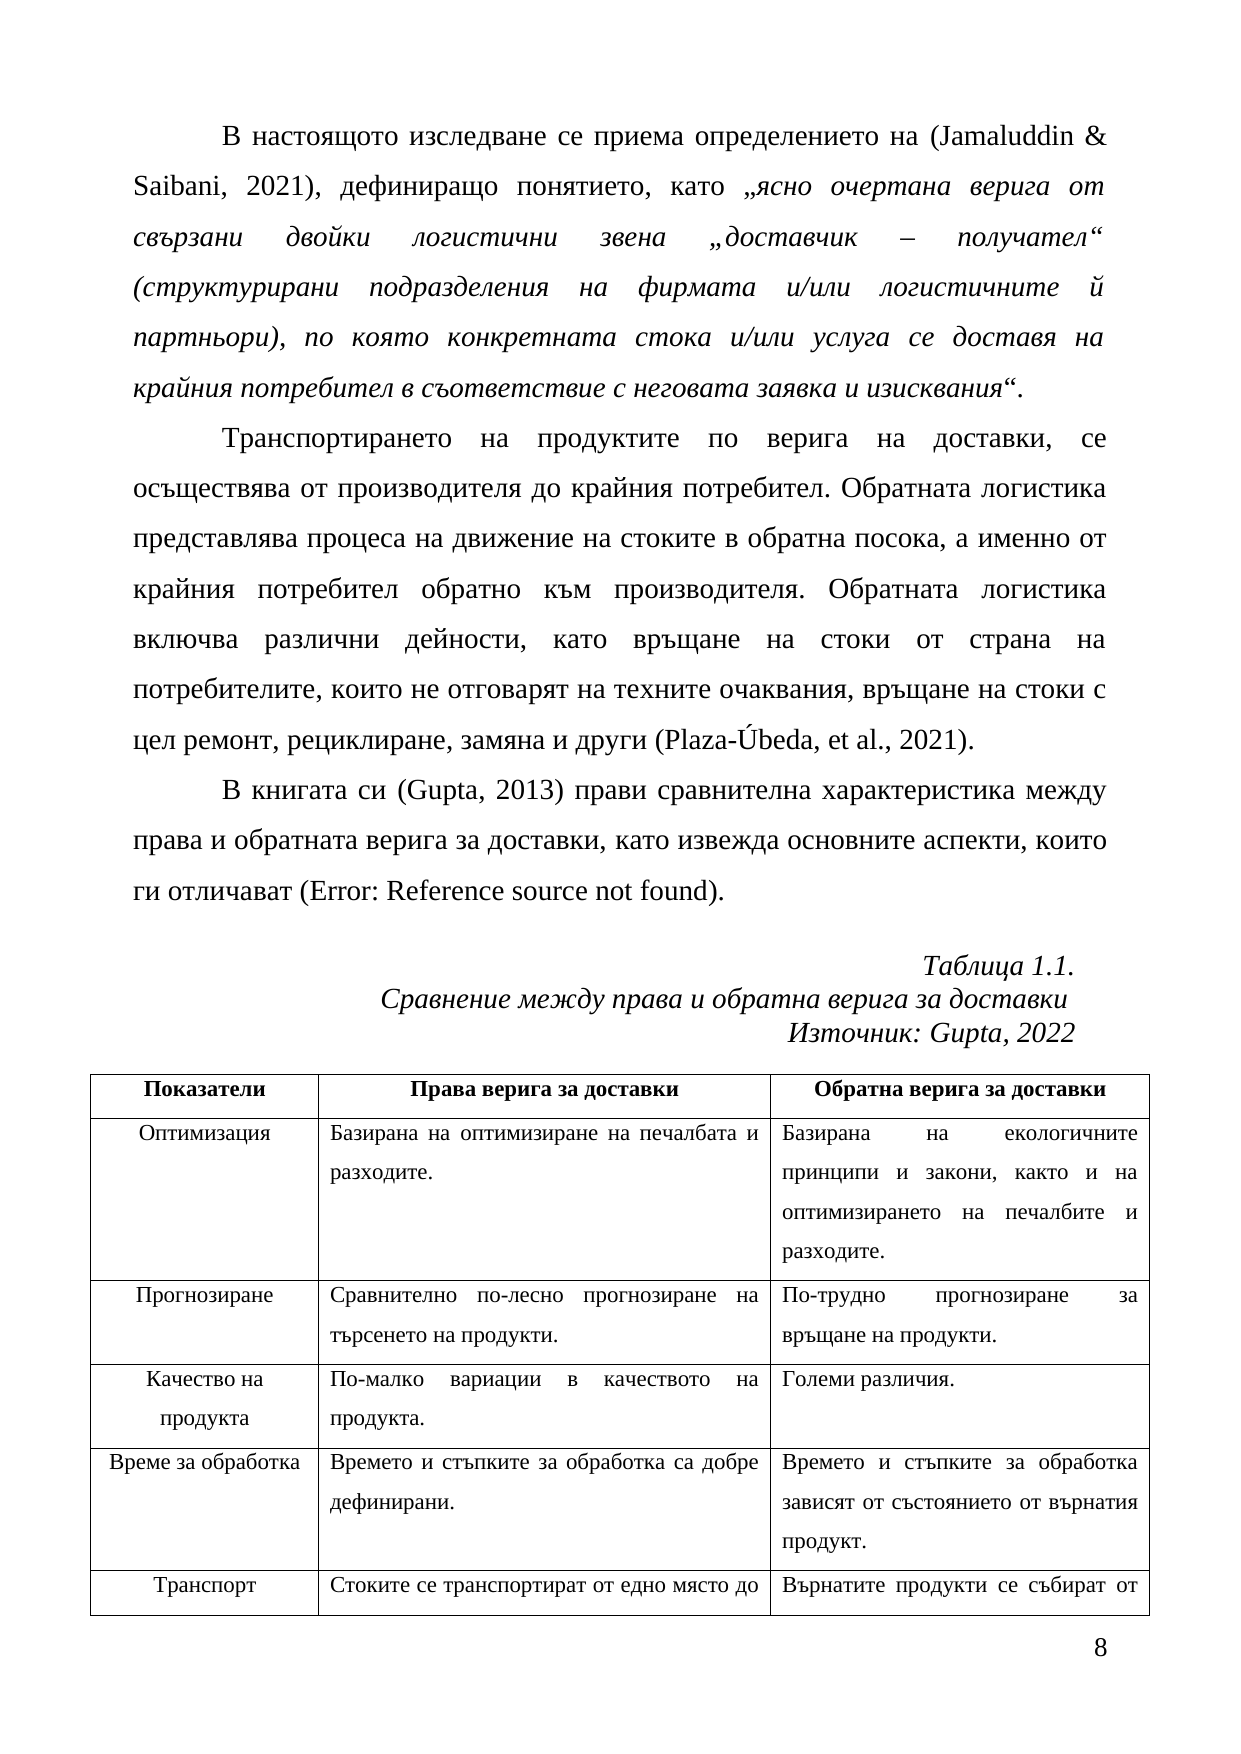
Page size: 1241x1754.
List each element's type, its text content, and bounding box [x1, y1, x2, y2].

table_cell Оптимизация [91, 1119, 318, 1280]
text В настоящото изследване се приема определението на , дефиниращо понятието, като „ясно очертана верига от свързани двойки логистични звена „доставчик – получател“ (структурирани подразделения на фирмата и/или логистичните й партньори), по която конкретната стока и/или услуга се доставя на крайния потребител в съответствие с неговата заявка и изисквания“. [133, 118, 1107, 403]
text В книгата си прави сравнителна характеристика между права и обратната верига за доставки, като извежда основните аспекти, които ги отличават (Таблица 1.1). [133, 772, 1107, 906]
title Таблица 1.1. Сравнение между права и обратна верига за доставки Източник: Gupta, 2022 [192, 948, 1078, 1049]
table_cell Сравнително по-лесно прогнозиране на търсенето на продукти. [319, 1281, 770, 1364]
table_cell Прогнозиране [91, 1281, 318, 1364]
table_cell Качество на продукта [91, 1365, 318, 1447]
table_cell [319, 1571, 770, 1614]
table_header Обратна верига за доставки [771, 1075, 1149, 1118]
table_cell Транспорт [91, 1571, 318, 1614]
table_cell По-трудно прогнозиране за връщане на продукти. [771, 1281, 1149, 1364]
table_cell Времето и стъпките за обработка зависят от състоянието от върнатия продукт. [771, 1449, 1149, 1570]
table_cell Базирана на екологичните принципи и закони, както и на оптимизирането на печалбите и разходите. [771, 1119, 1149, 1280]
table_header Права верига за доставки [319, 1075, 770, 1118]
table_cell Големи различия. [771, 1365, 1149, 1447]
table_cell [771, 1571, 1149, 1614]
table_cell Време за обработка [91, 1449, 318, 1570]
text Транспортирането на продуктите по верига на доставки, се осъществява от производителя до крайния потребител. Обратната логистика представлява процеса на движение на стоките в обратна посока, а именно от крайния потребител обратно към производителя. Обратната логистика включва различни дейности, като връщане на стоки от страна на потребителите, които не отговарят на техните очаквания, връщане на стоки с цел ремонт, рециклиране, замяна и други . [133, 420, 1107, 755]
table_header Показатели [91, 1075, 318, 1118]
table_cell Времето и стъпките за обработка са добре дефинирани. [319, 1449, 770, 1570]
table_cell Базирана на оптимизиране на печалбата и разходите. [319, 1119, 770, 1280]
table_cell По-малко вариации в качеството на продукта. [319, 1365, 770, 1447]
